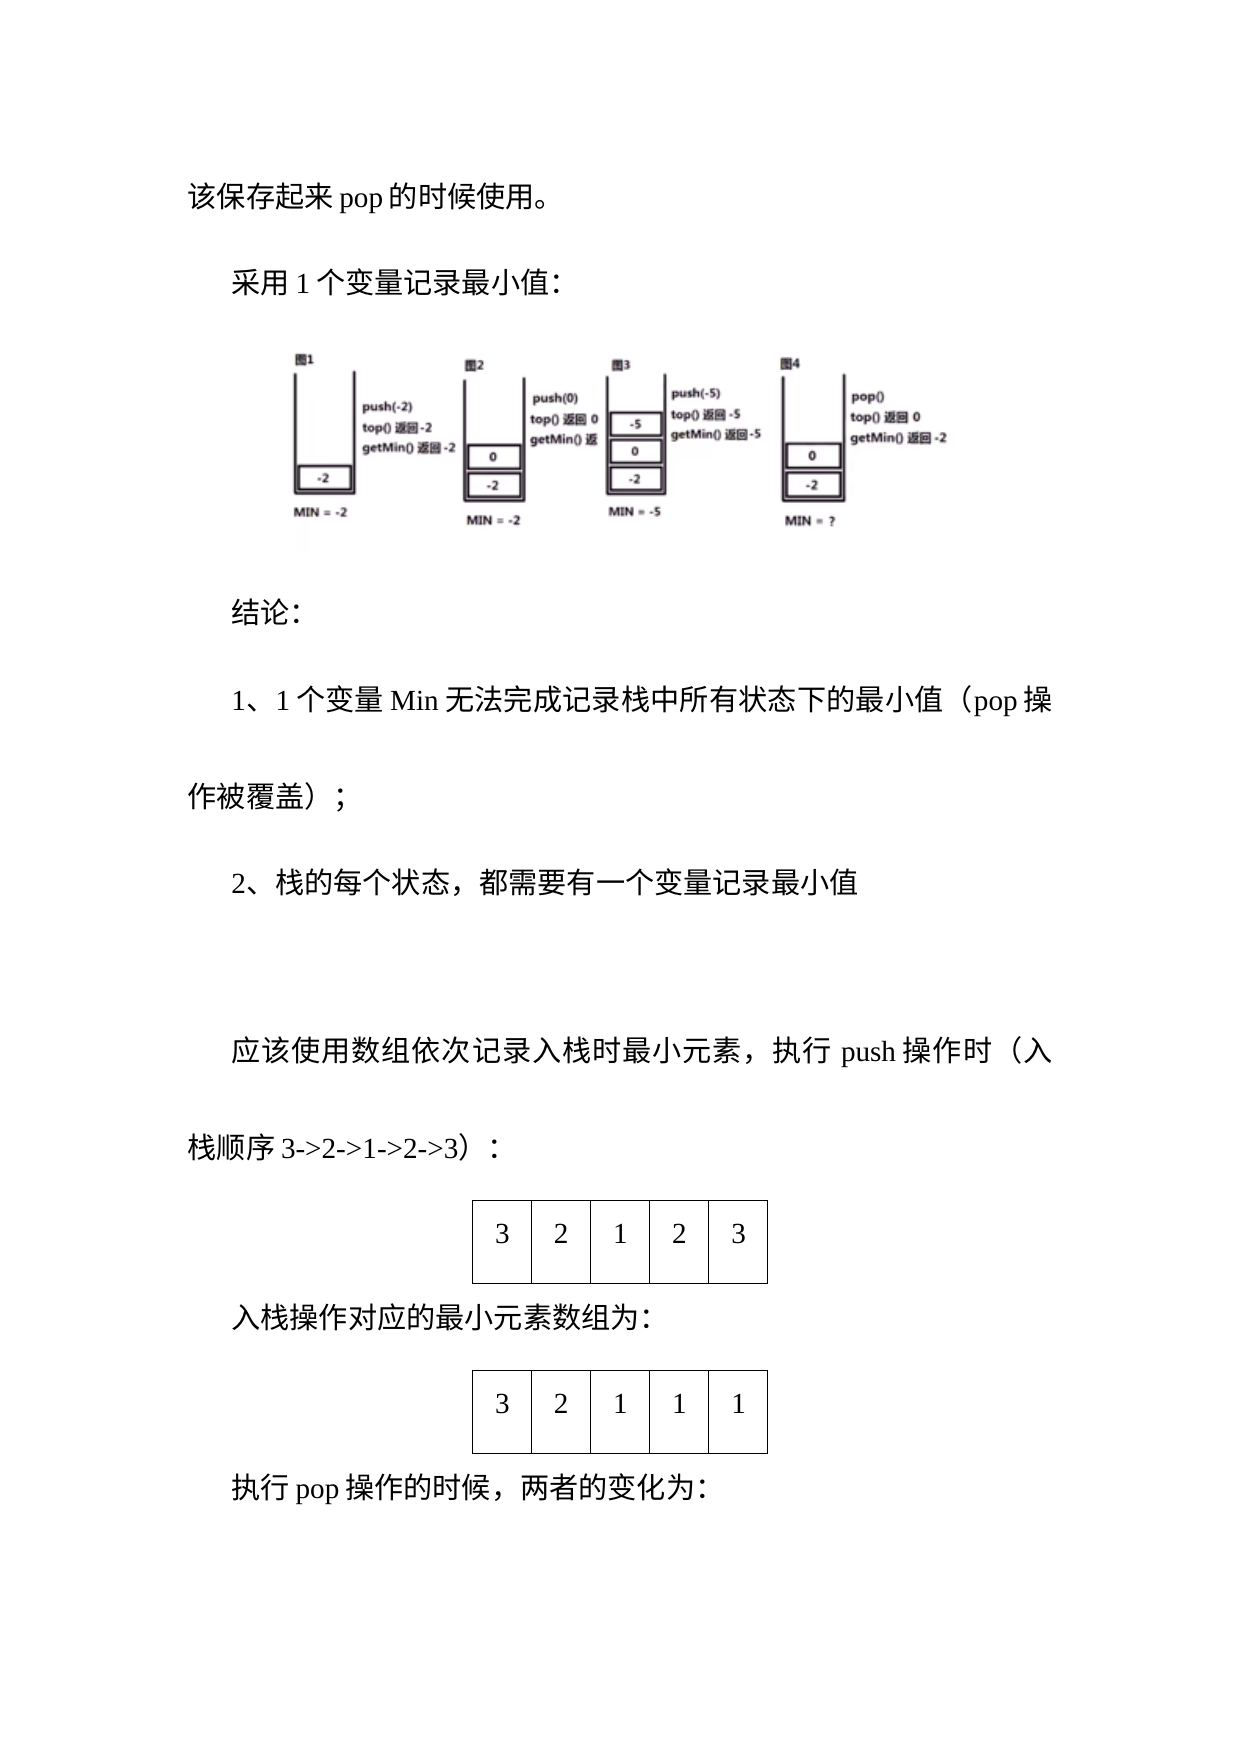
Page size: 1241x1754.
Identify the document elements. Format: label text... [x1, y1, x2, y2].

table_header 3 [473, 1201, 531, 1283]
table_header 1 [709, 1371, 767, 1452]
text 结论： [187, 578, 1053, 643]
table_header 2 [532, 1201, 590, 1283]
table_header 1 [591, 1201, 649, 1283]
table_header 3 [473, 1371, 531, 1452]
text 执行pop操作的时候，两者的变化为： [187, 1453, 1053, 1518]
text 入栈操作对应的最小元素数组为： [187, 1284, 1053, 1349]
text 2、栈的每个状态，都需要有一个变量记录最小值 [187, 848, 1053, 913]
text 1、1个变量Min无法完成记录栈中所有状态下的最小值（pop操作被覆盖）； [187, 665, 1053, 827]
text 采用1个变量记录最小值： [187, 248, 1053, 313]
text 应该使用数组依次记录入栈时最小元素，执行push操作时（入栈顺序3->2->1->2->3）： [187, 1016, 1053, 1179]
picture [274, 334, 967, 553]
table_header 3 [709, 1201, 767, 1283]
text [187, 162, 1053, 227]
table_header 2 [532, 1371, 590, 1452]
table_header 1 [650, 1371, 708, 1452]
table_header 2 [650, 1201, 708, 1283]
table_header 1 [591, 1371, 649, 1452]
